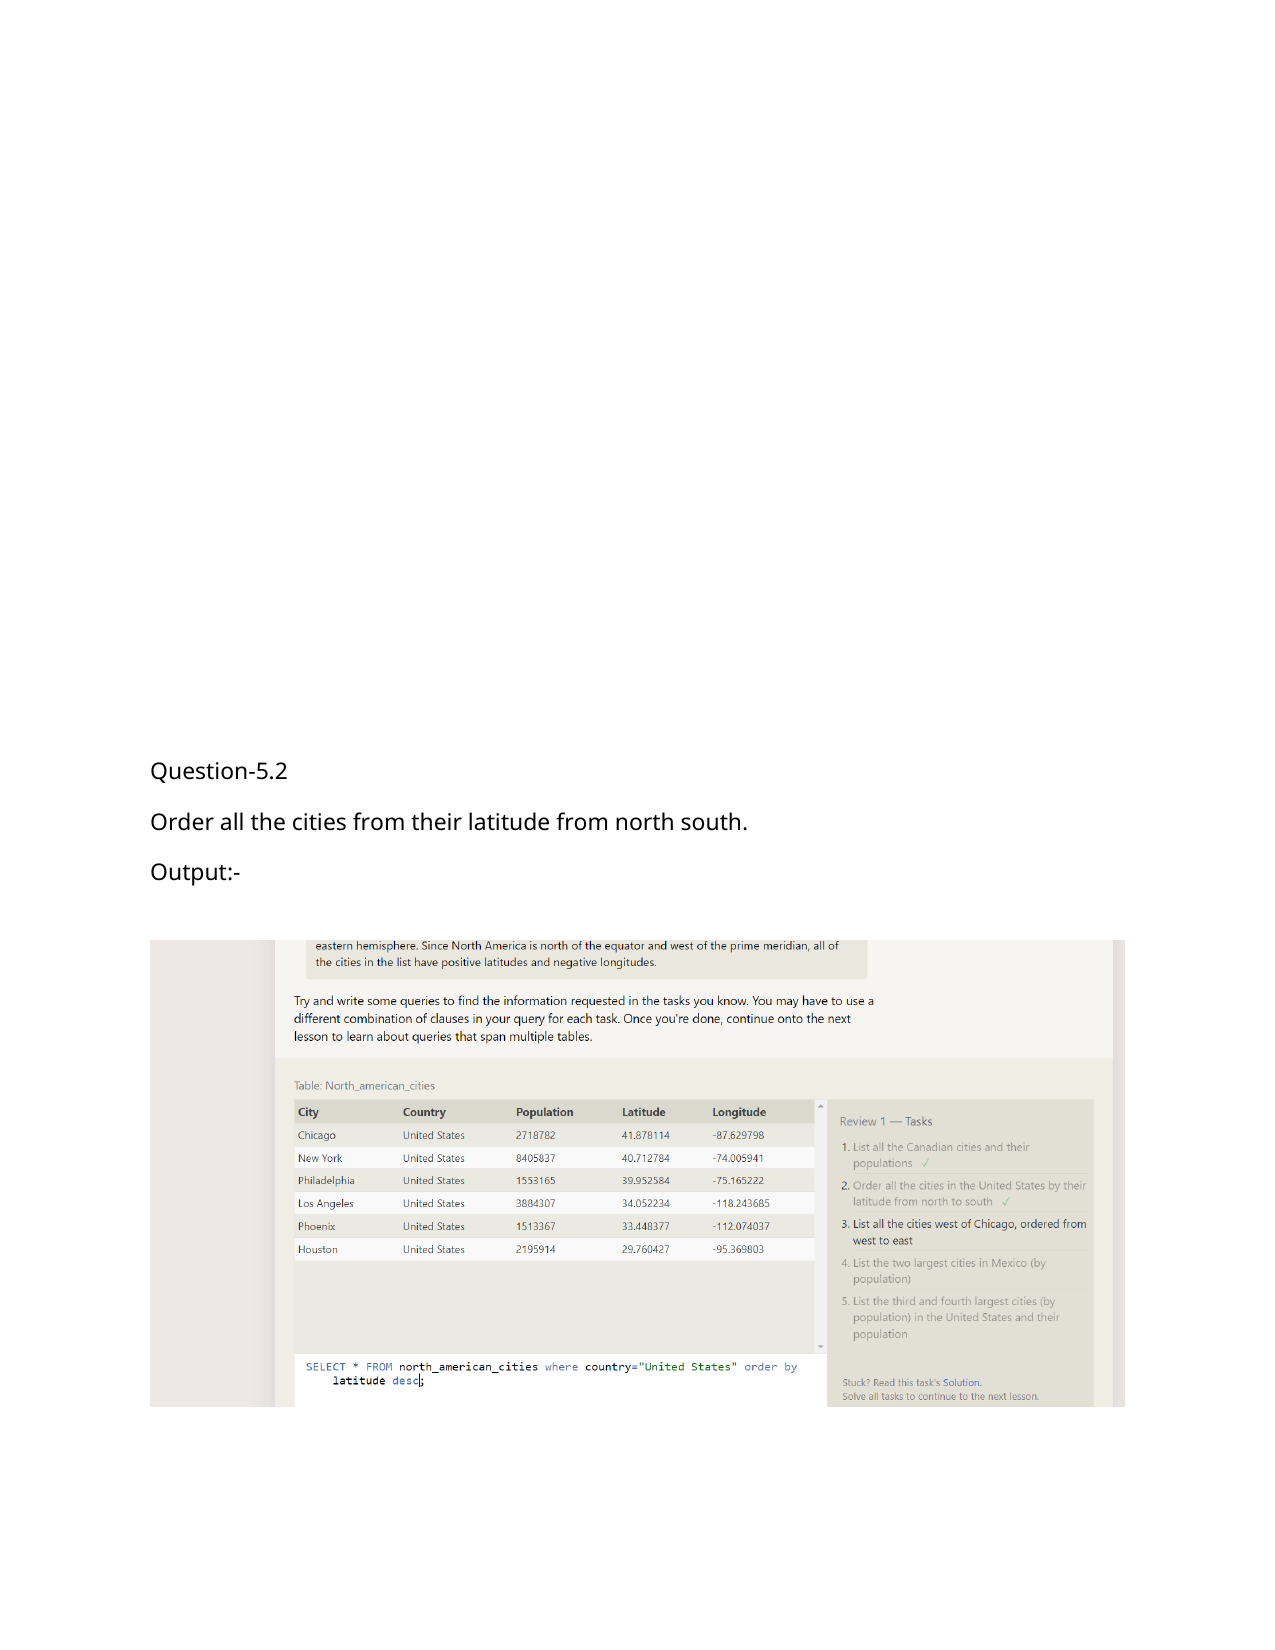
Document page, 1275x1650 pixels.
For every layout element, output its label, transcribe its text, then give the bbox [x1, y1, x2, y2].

picture [150, 940, 1125, 1407]
text Question-5.2 [150, 755, 1125, 786]
text Output:- [150, 856, 1125, 887]
text Order all the cities from their latitude from north south. [150, 805, 1125, 837]
